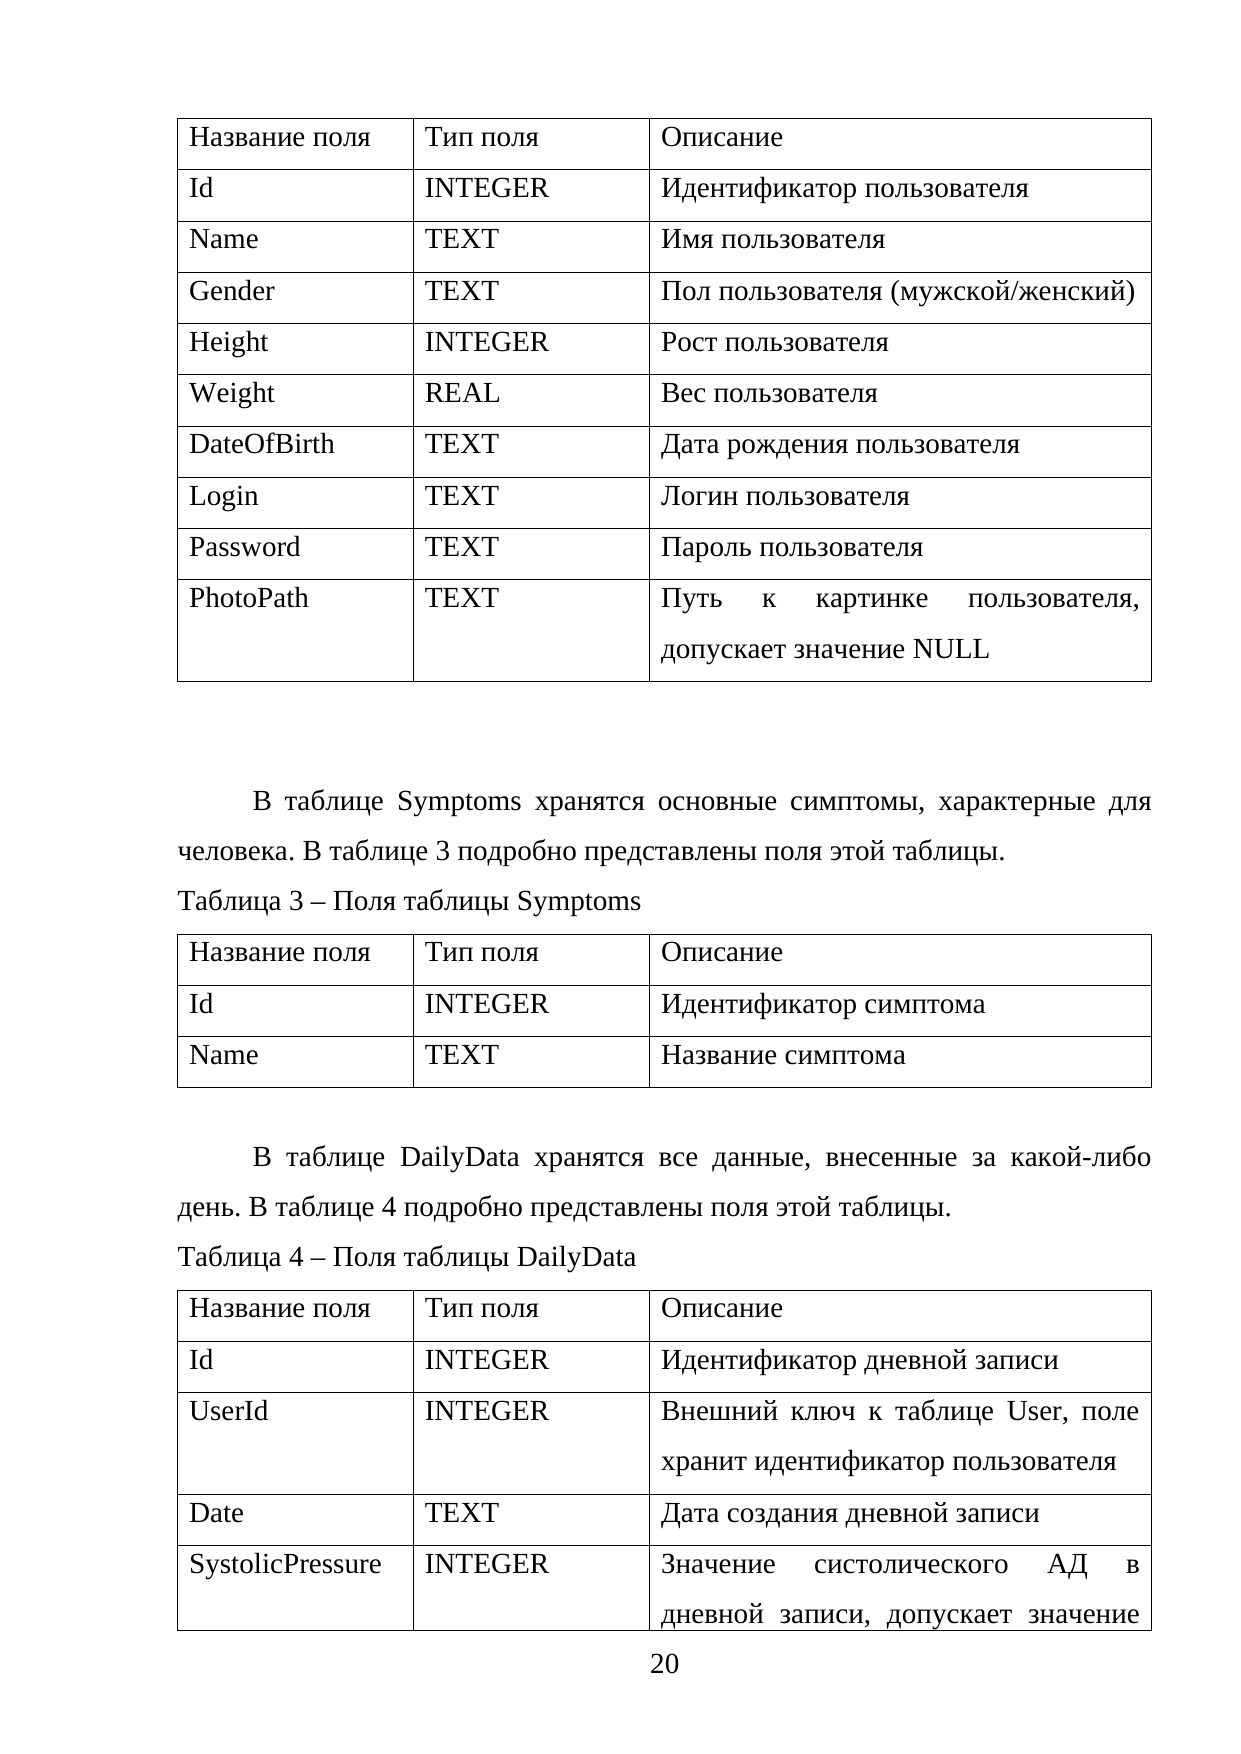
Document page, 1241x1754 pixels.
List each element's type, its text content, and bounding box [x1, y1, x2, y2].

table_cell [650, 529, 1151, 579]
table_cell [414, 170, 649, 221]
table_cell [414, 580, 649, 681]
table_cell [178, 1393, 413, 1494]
text В таблице Symptoms хранятся основные симптомы, характерные для человека. В таблице 3 подробно представлены поля этой таблицы. [177, 783, 1152, 866]
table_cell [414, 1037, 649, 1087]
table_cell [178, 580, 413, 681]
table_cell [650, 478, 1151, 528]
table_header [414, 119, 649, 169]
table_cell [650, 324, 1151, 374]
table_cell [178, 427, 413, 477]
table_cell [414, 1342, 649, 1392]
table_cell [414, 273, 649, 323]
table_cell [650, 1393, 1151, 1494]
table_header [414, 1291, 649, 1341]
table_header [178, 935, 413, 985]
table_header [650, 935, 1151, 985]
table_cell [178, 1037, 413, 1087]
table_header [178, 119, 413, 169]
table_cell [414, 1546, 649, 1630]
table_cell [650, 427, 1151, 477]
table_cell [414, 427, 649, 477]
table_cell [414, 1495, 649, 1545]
text Таблица 4 – Поля таблицы DailyData [177, 1239, 1152, 1273]
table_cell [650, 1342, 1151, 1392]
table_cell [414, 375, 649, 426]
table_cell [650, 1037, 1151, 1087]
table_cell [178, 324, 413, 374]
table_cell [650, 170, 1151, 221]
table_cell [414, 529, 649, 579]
text Таблица 3 – Поля таблицы Symptoms [177, 883, 1152, 917]
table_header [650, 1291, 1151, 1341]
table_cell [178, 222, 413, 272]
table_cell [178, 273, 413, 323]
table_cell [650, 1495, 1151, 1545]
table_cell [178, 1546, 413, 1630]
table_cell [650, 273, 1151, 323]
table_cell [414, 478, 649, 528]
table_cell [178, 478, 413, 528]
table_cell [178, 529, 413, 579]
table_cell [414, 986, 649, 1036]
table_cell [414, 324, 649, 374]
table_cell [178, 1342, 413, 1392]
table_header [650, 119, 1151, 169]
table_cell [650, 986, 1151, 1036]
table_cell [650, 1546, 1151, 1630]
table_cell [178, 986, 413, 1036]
text В таблице DailyData хранятся все данные, внесенные за какой-либо день. В таблице 4 подробно представлены поля этой таблицы. [177, 1139, 1152, 1222]
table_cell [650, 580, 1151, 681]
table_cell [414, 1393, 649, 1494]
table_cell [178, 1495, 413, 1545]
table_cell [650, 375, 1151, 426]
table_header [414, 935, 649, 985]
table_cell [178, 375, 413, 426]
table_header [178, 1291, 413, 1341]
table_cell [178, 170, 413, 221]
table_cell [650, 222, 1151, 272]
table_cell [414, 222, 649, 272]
